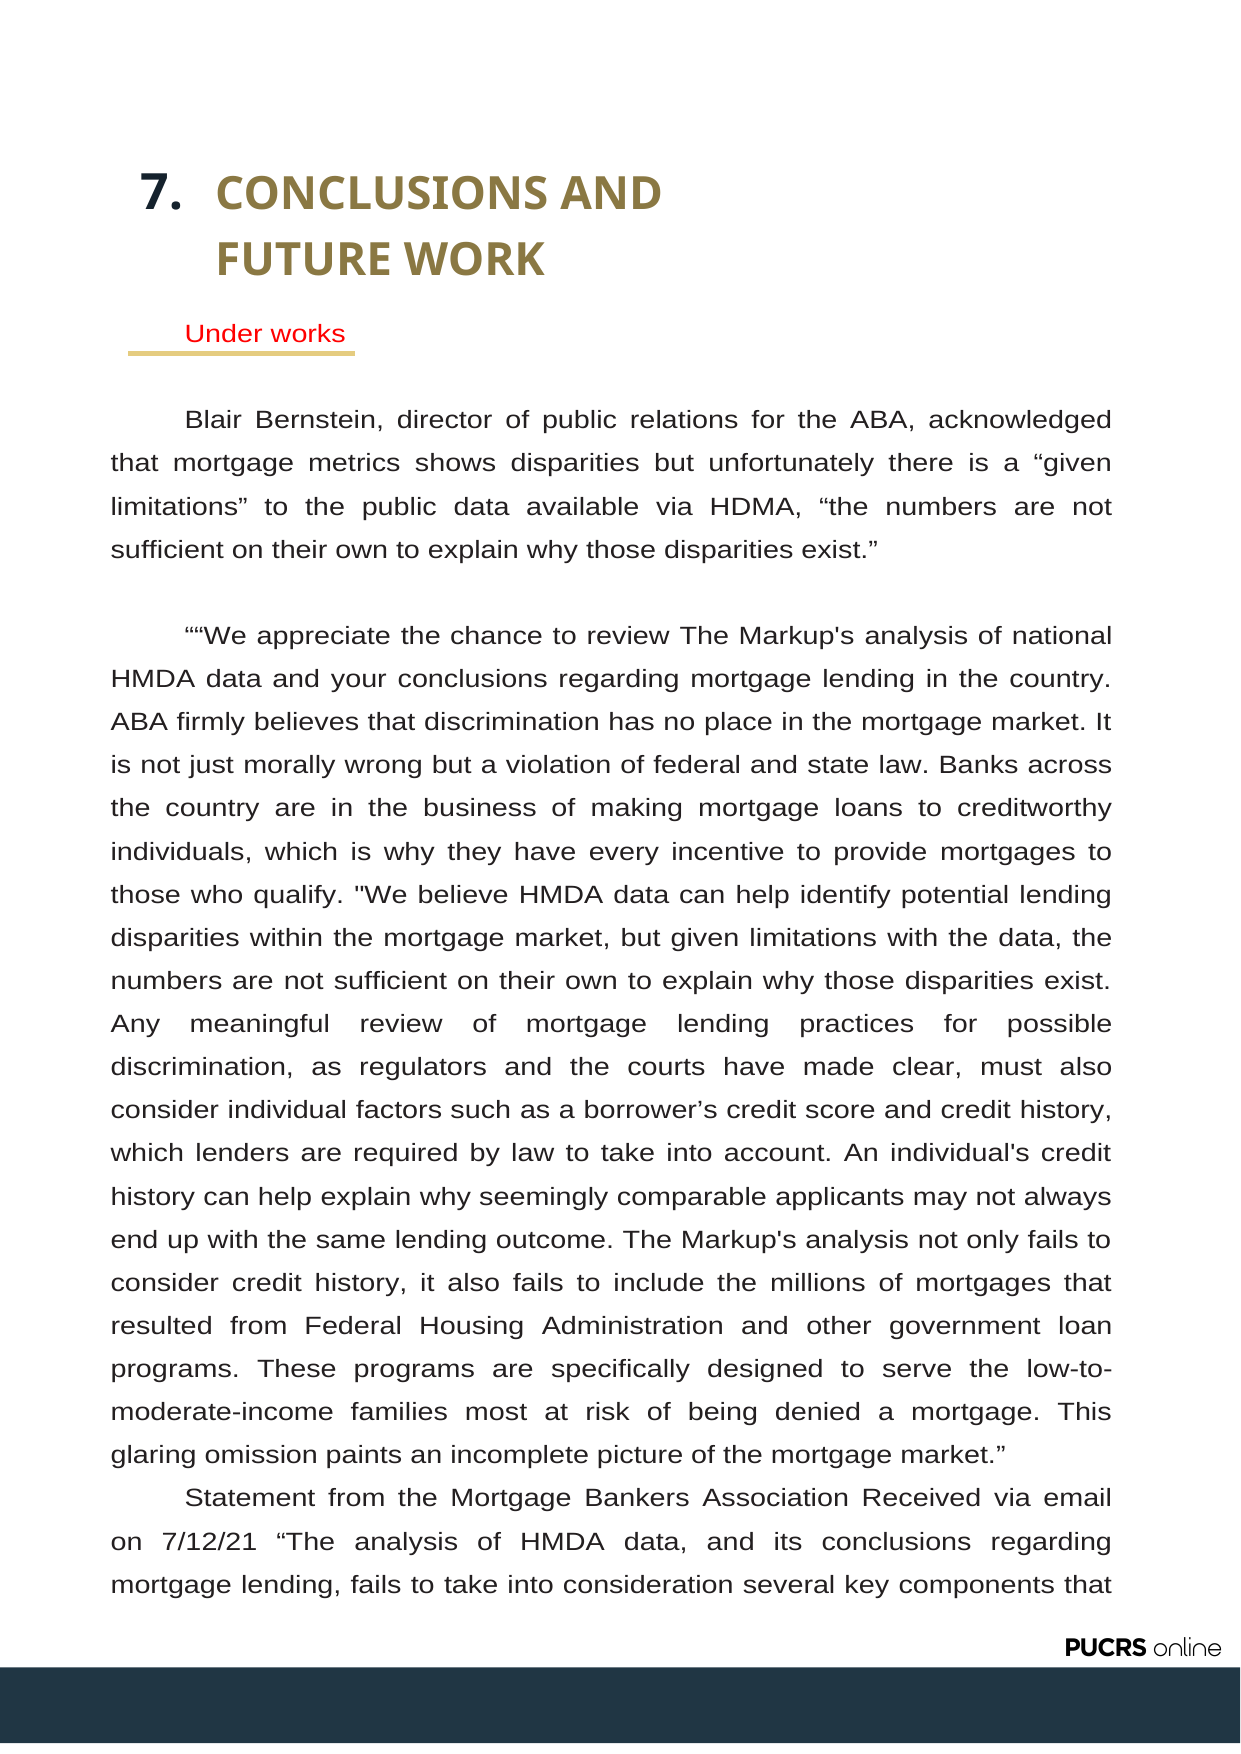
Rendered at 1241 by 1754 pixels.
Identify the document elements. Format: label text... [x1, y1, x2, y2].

subtitle CONCLUSIONS AND FUTURE WORK [140, 156, 819, 288]
text Blair Bernstein, director of public relations for the ABA, acknowledged that mortgage metrics shows disparities but unfortunately there is a “given limitations” to the public data available via HDMA, “the numbers are not sufficient on their own to explain why those disparities exist.” [110, 405, 1114, 563]
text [110, 1483, 1114, 1598]
picture [1064, 1636, 1222, 1658]
text ““We appreciate the chance to review The Markup's analysis of national HMDA data and your conclusions regarding mortgage lending in the country. ABA firmly believes that discrimination has no place in the mortgage market. It is not just morally wrong but a violation of federal and state law. Banks across the country are in the business of making mortgage loans to creditworthy individuals, which is why they have every incentive to provide mortgages to those who qualify. "We believe HMDA data can help identify potential lending disparities within the mortgage market, but given limitations with the data, the numbers are not sufficient on their own to explain why those disparities exist. Any meaningful review of mortgage lending practices for possible discrimination, as regulators and the courts have made clear, must also consider individual factors such as a borrower’s credit score and credit history, which lenders are required by law to take into account. An individual's credit history can help explain why seemingly comparable applicants may not always end up with the same lending outcome. The Markup's analysis not only fails to consider credit history, it also fails to include the millions of mortgages that resulted from Federal Housing Administration and other government loan programs. These programs are specifically designed to serve the low-to-moderate-income families most at risk of being denied a mortgage. This glaring omission paints an incomplete picture of the mortgage market.” [110, 621, 1114, 1469]
text Under works [110, 319, 1114, 348]
